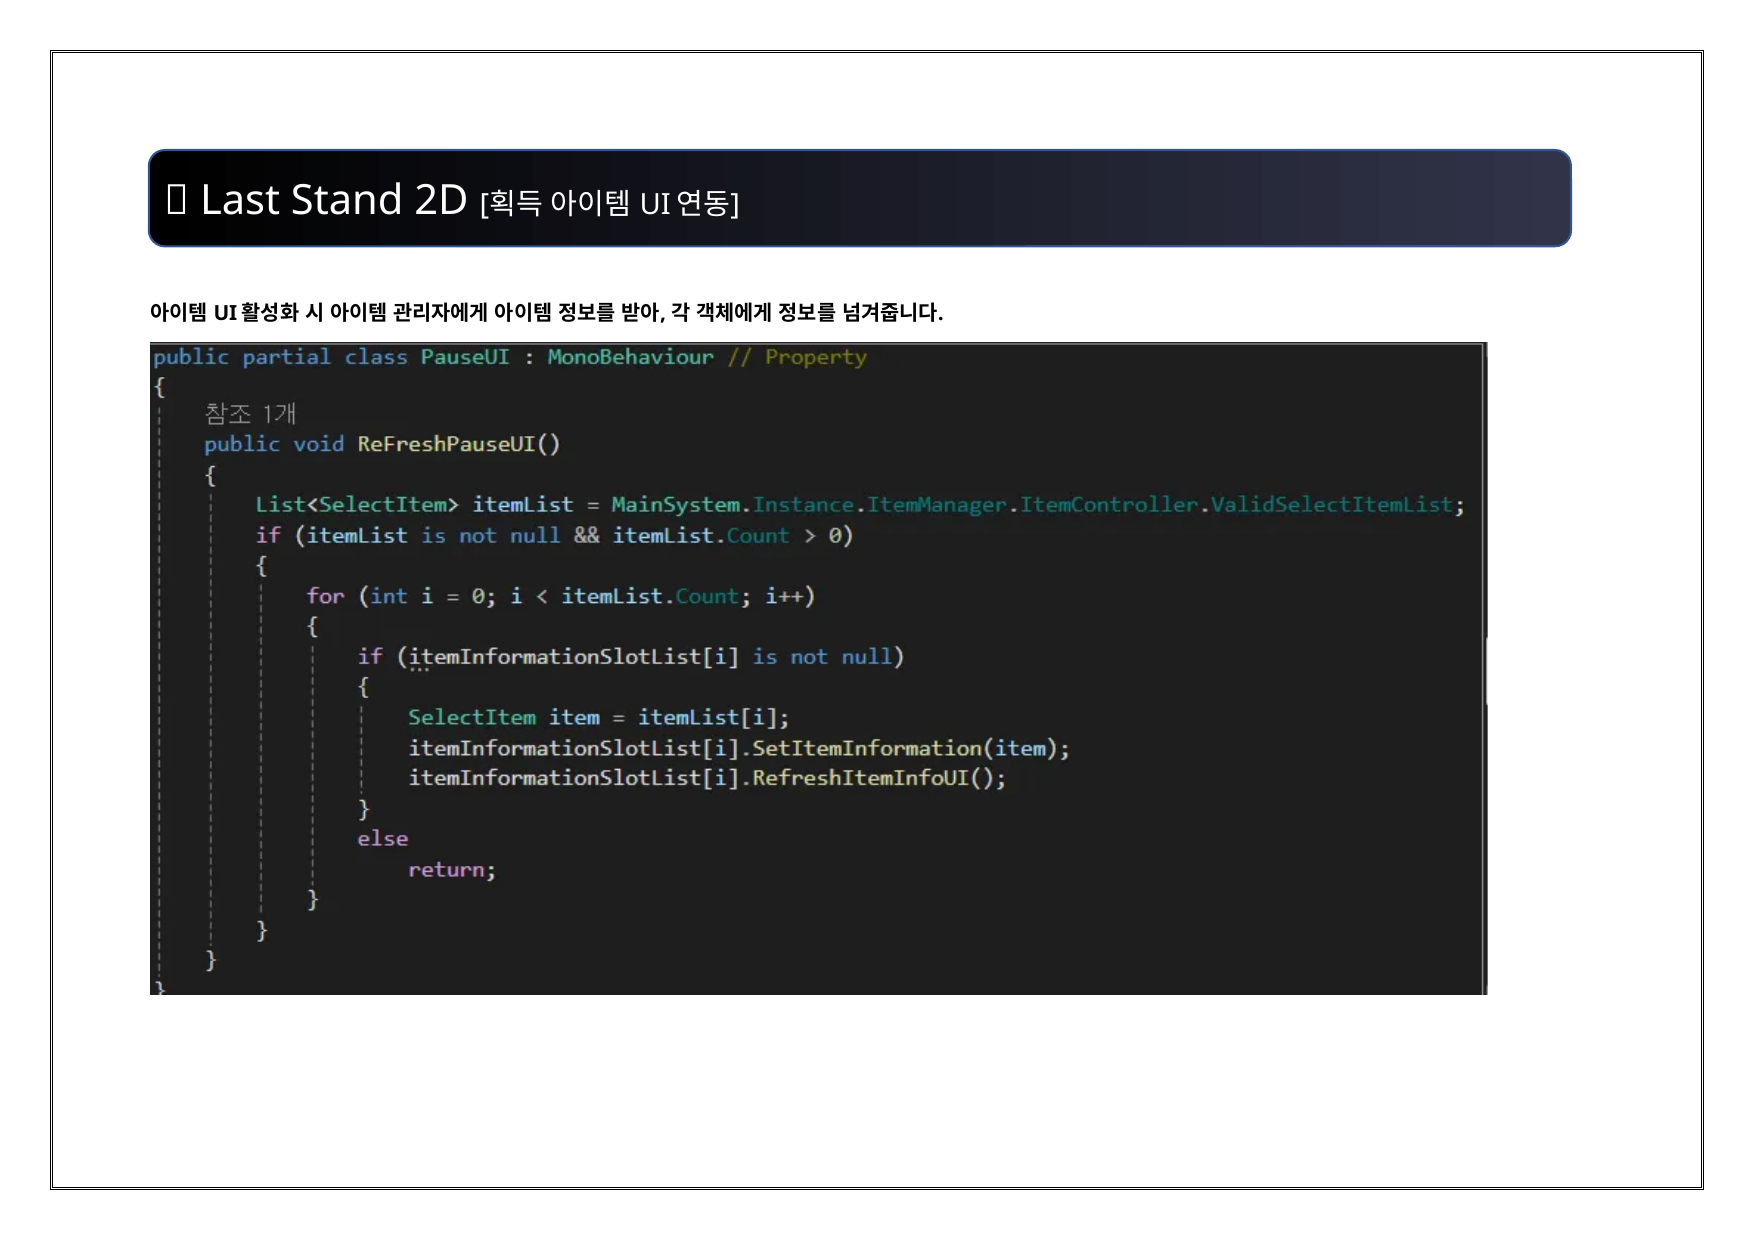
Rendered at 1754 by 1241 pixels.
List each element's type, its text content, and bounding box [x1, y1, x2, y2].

picture [150, 342, 1488, 995]
text 아이템 UI활성화 시 아이템 관리자에게 아이템 정보를 받아, 각 객체에게 정보를 넘겨줍니다. [150, 297, 1577, 327]
